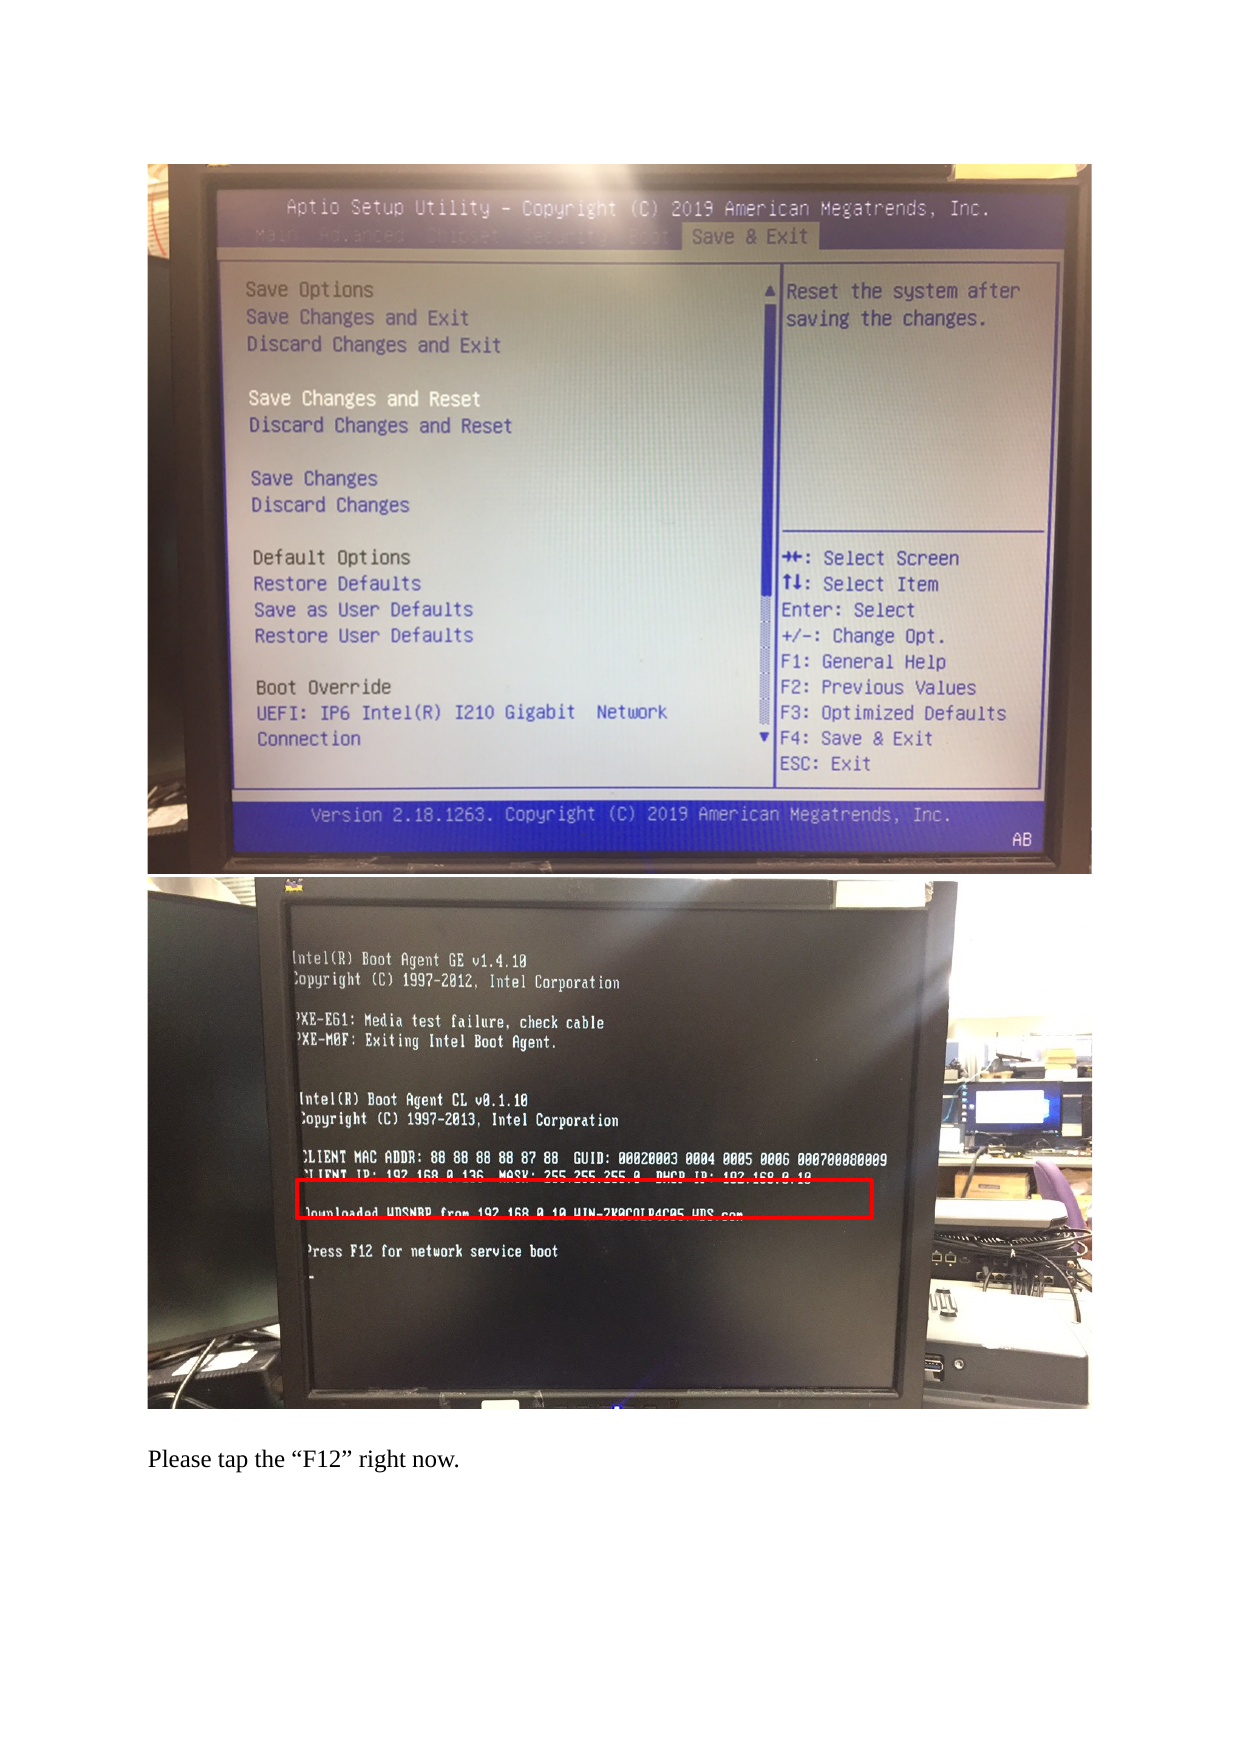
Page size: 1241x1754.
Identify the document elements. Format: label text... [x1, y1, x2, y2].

text Please tap the “F12” right now. [148, 1409, 1093, 1477]
picture [147, 164, 1092, 874]
picture [147, 877, 1093, 1409]
